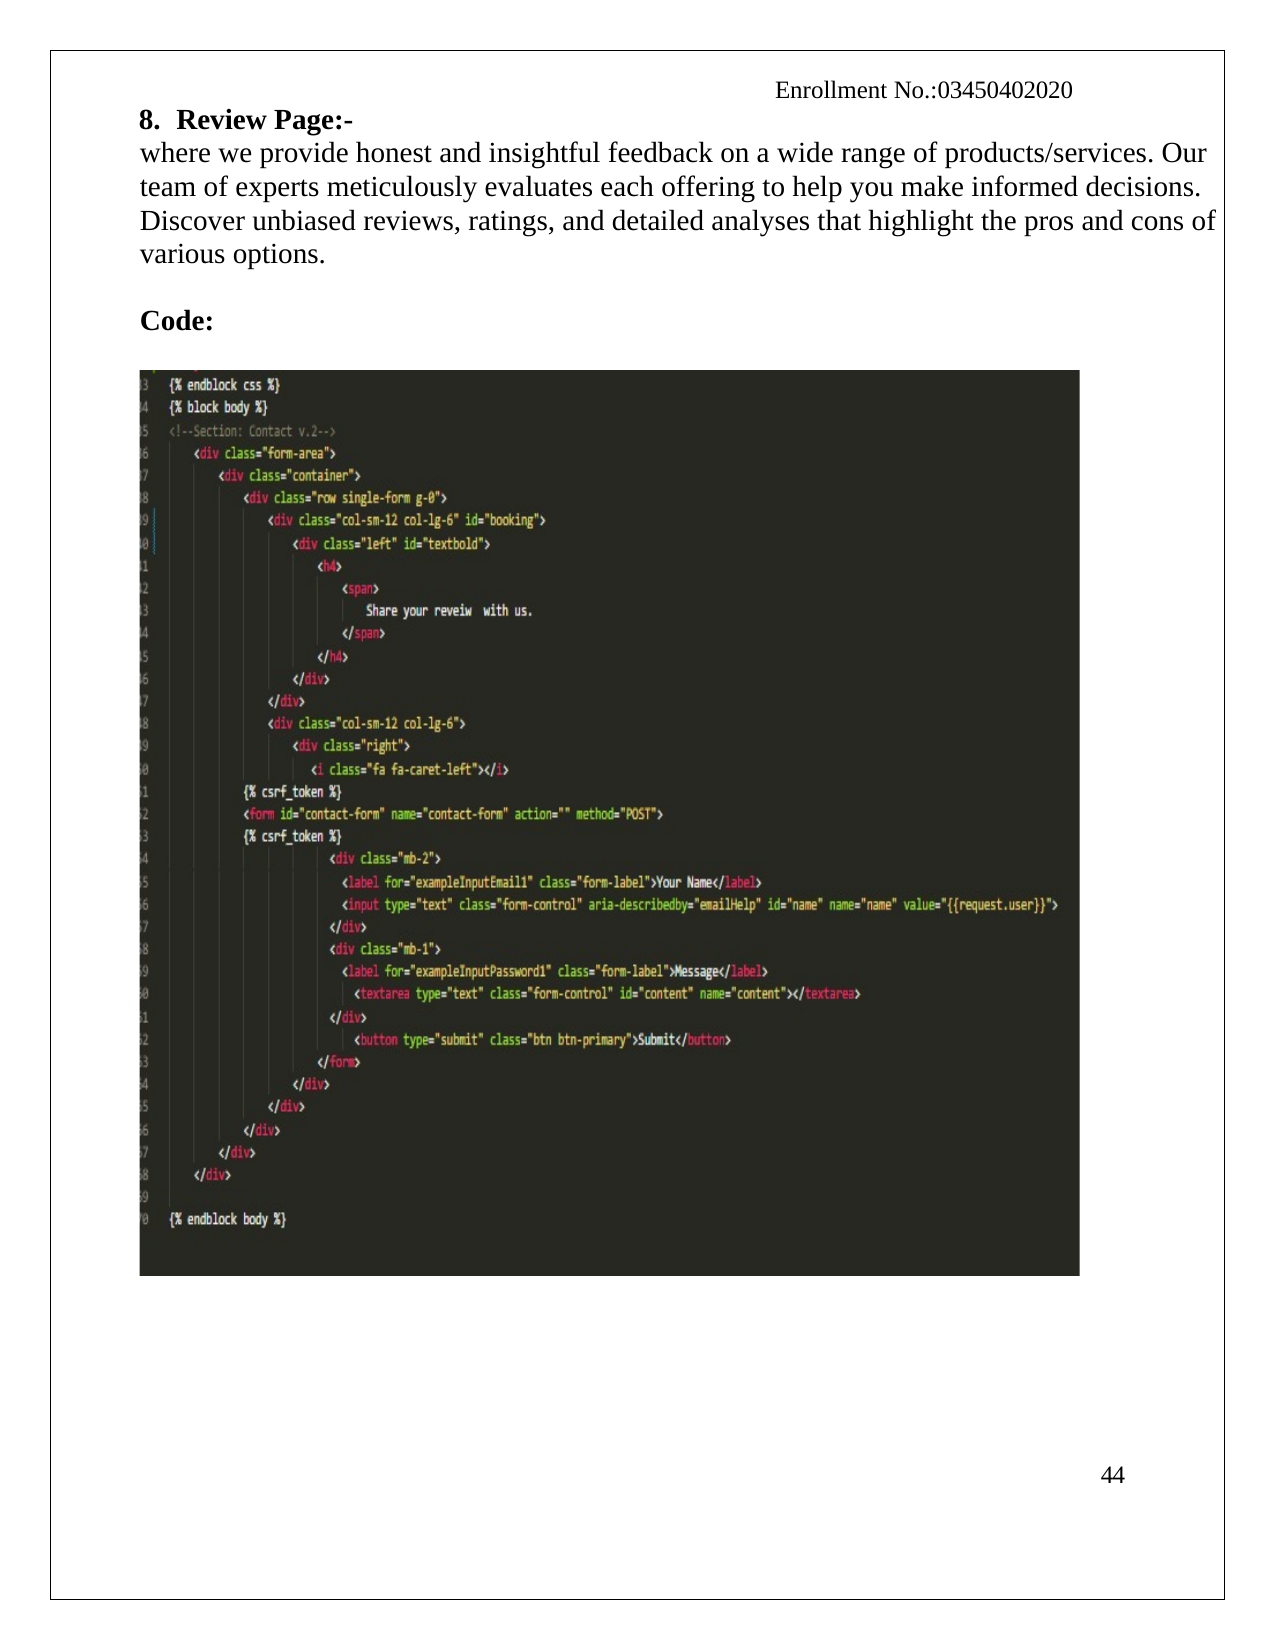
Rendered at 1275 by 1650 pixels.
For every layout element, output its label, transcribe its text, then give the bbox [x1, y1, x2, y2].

text where we provide honest and insightful feedback on a wide range of products/services. Our team of experts meticulously evaluates each offering to help you make informed decisions. Discover unbiased reviews, ratings, and detailed analyses that highlight the pros and cons of various options. [139, 136, 1224, 270]
picture [139, 370, 1080, 1276]
list Review Page:- [138, 102, 1224, 136]
text Code: [139, 303, 1224, 337]
